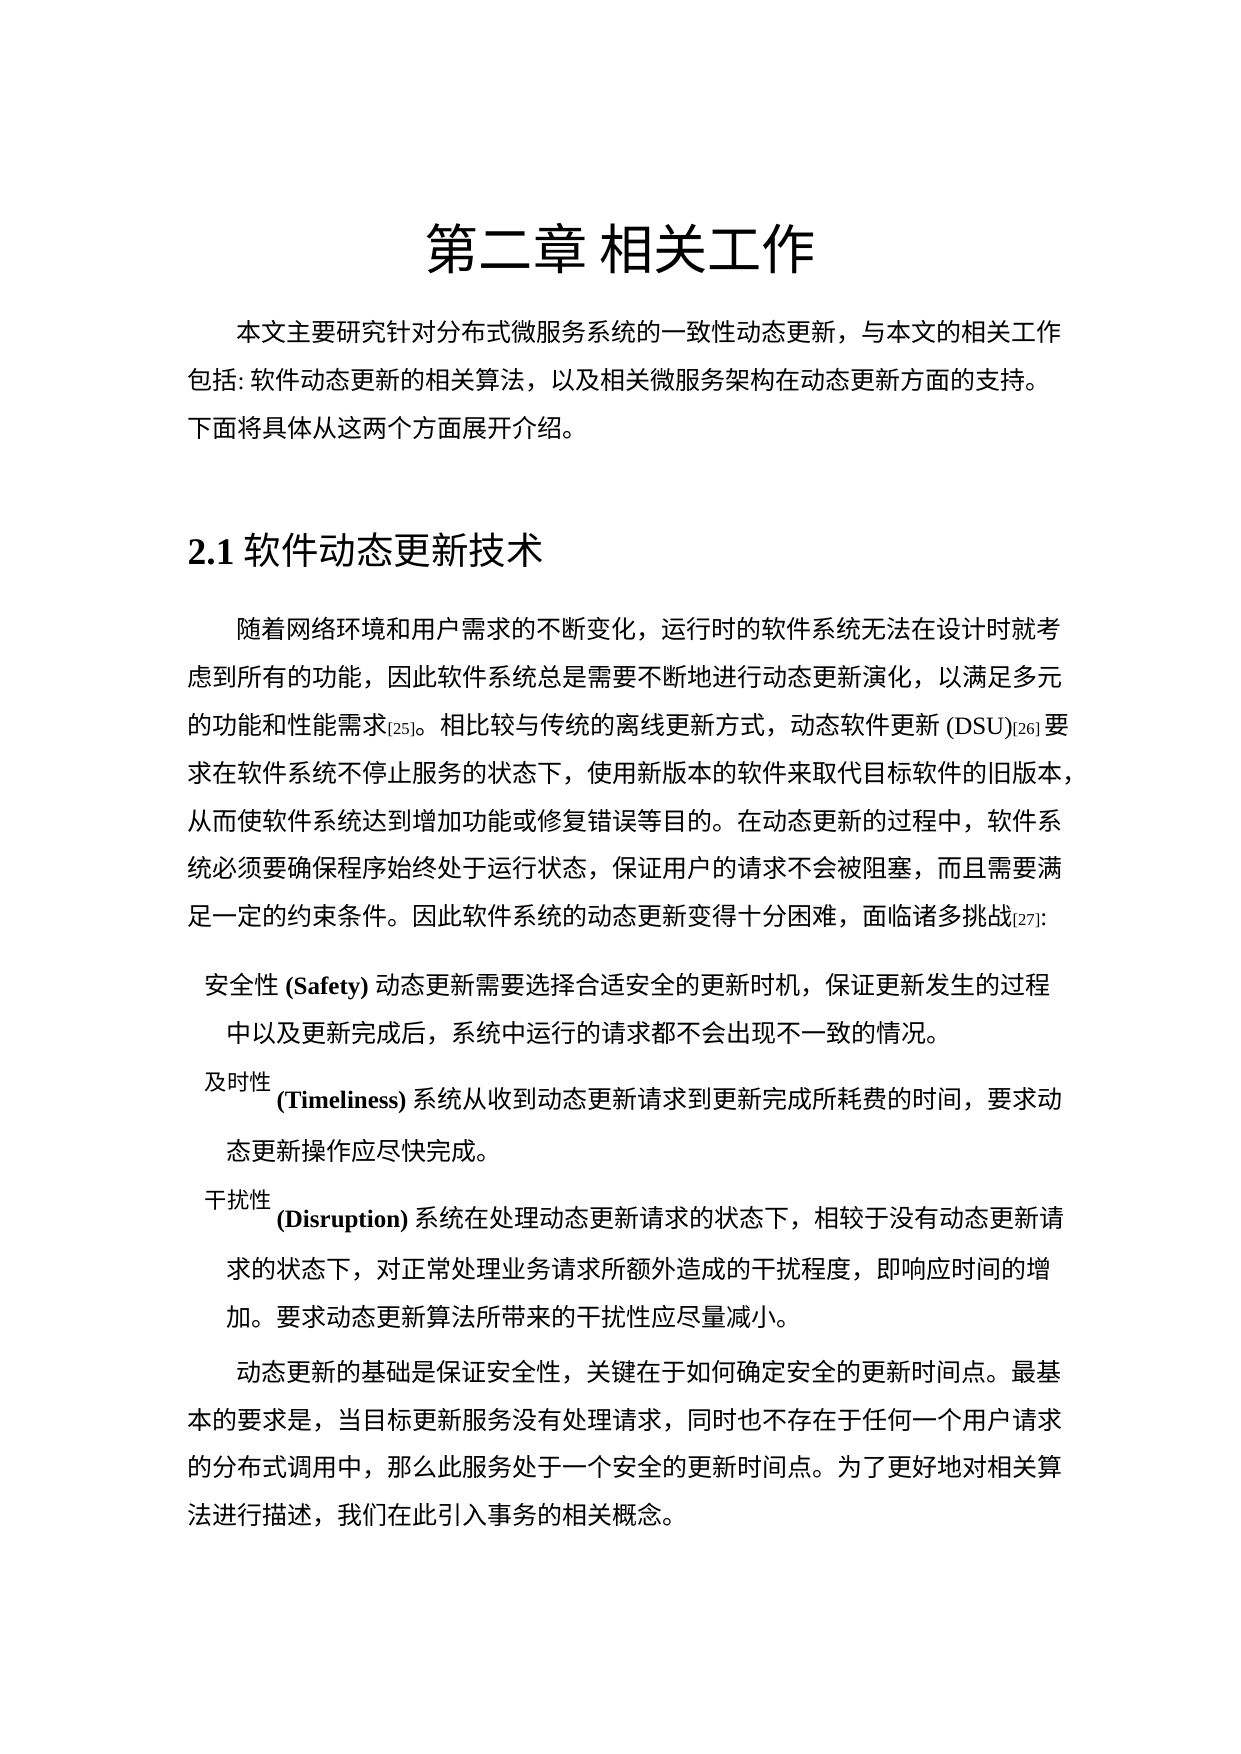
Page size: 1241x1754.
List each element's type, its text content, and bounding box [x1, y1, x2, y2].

text 本文主要研究针对分布式微服务系统的一致性动态更新，与本文的相关工作包括: 软件动态更新的相关算法，以及相关微服务架构在动态更新方面的支持。下面将具体从这两个方面展开介绍。 [187, 313, 1072, 445]
text 动态更新的基础是保证安全性，关键在于如何确定安全的更新时间点。最基本的要求是，当目标更新服务没有处理请求，同时也不存在于任何一个用户请求的分布式调用中，那么此服务处于一个安全的更新时间点。为了更好地对相关算法进行描述，我们在此引入事务的相关概念。 [187, 1352, 1072, 1532]
text 及时性 (Timeliness) 系统从收到动态更新请求到更新完成所耗费的时间，要求动态更新操作应尽快完成。 [198, 1064, 1072, 1168]
subtitle 第二章 相关工作 [188, 207, 1052, 285]
text 干扰性 (Disruption) 系统在处理动态更新请求的状态下，相较于没有动态更新请求的状态下，对正常处理业务请求所额外造成的干扰程度，即响应时间的增加。要求动态更新算法所带来的干扰性应尽量减小。 [198, 1182, 1072, 1334]
text 安全性 (Safety) 动态更新需要选择合适安全的更新时机，保证更新发生的过程中以及更新完成后，系统中运行的请求都不会出现不一致的情况。 [198, 965, 1072, 1049]
text 随着网络环境和用户需求的不断变化，运行时的软件系统无法在设计时就考虑到所有的功能，因此软件系统总是需要不断地进行动态更新演化，以满足多元的功能和性能需求[25]。相比较与传统的离线更新方式，动态软件更新 (DSU)[26] 要求在软件系统不停止服务的状态下，使用新版本的软件来取代目标软件的旧版本，从而使软件系统达到增加功能或修复错误等目的。在动态更新的过程中，软件系统必须要确保程序始终处于运行状态，保证用户的请求不会被阻塞，而且需要满足一定的约束条件。因此软件系统的动态更新变得〸分困难，面临诸多挑战[27]: [187, 610, 1072, 933]
subtitle 2.1 软件动态更新技术 [187, 521, 1072, 575]
